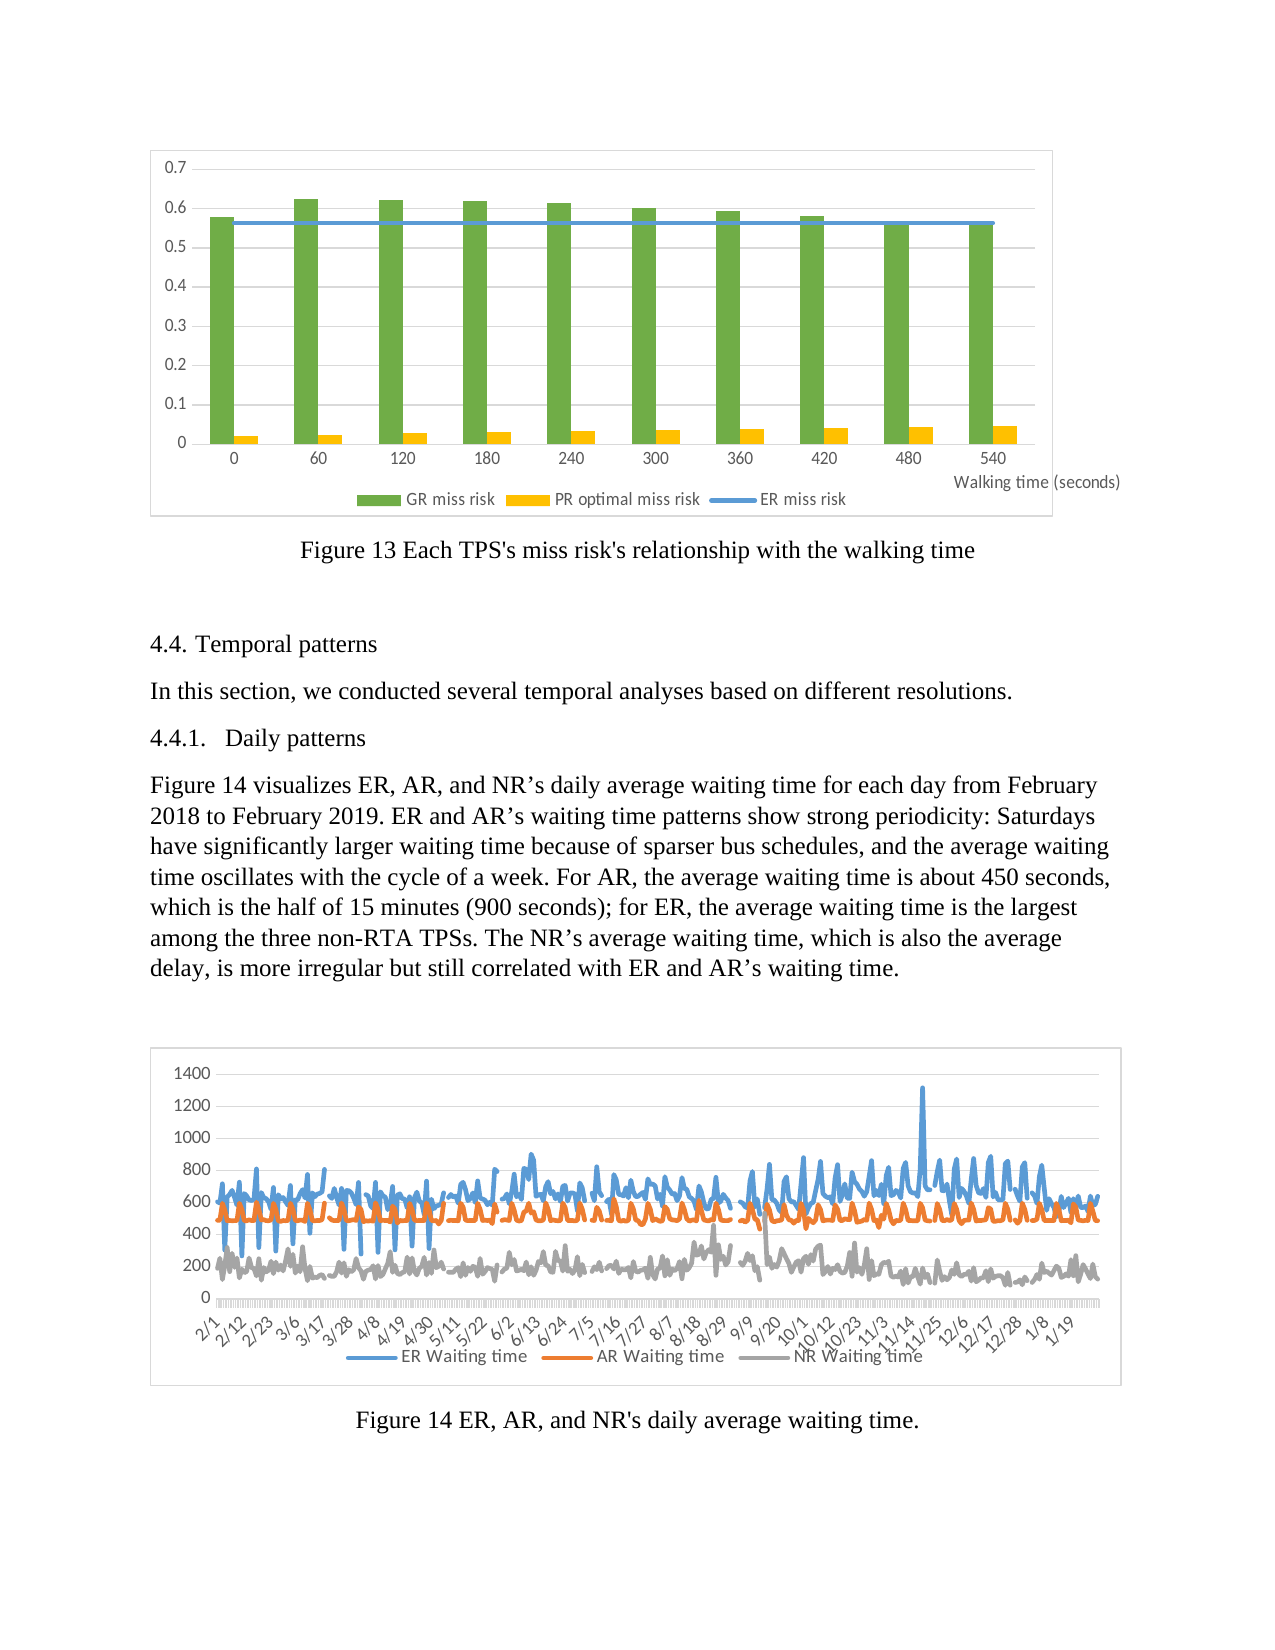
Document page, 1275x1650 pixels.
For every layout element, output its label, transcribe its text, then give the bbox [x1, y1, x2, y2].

text Figure 13 Each TPS's miss risk's relationship with the walking time [150, 535, 1125, 564]
text Figure 11 visualizes ER, AR, and NR’s daily average waiting time for each day from February 2018 to February 2019. ER and AR’s waiting time patterns show strong periodicity: Saturdays have significantly larger waiting time because of sparser bus schedules, and the average waiting time oscillates with the cycle of a week. For AR, the average waiting time is about 450 seconds, which is the half of 15 minutes (900 seconds); for ER, the average waiting time is the largest among the three non-RTA TPSs. The NR’s average waiting time, which is also the average delay, is more irregular but still correlated with ER and AR’s waiting time. [150, 771, 1125, 982]
list Temporal patterns [150, 629, 1125, 658]
text Figure 14 ER, AR, and NR's daily average waiting time. [150, 1405, 1125, 1433]
list Daily patterns [150, 723, 1125, 752]
text In this section, we conducted several temporal analyses based on different resolutions. [150, 676, 1125, 705]
